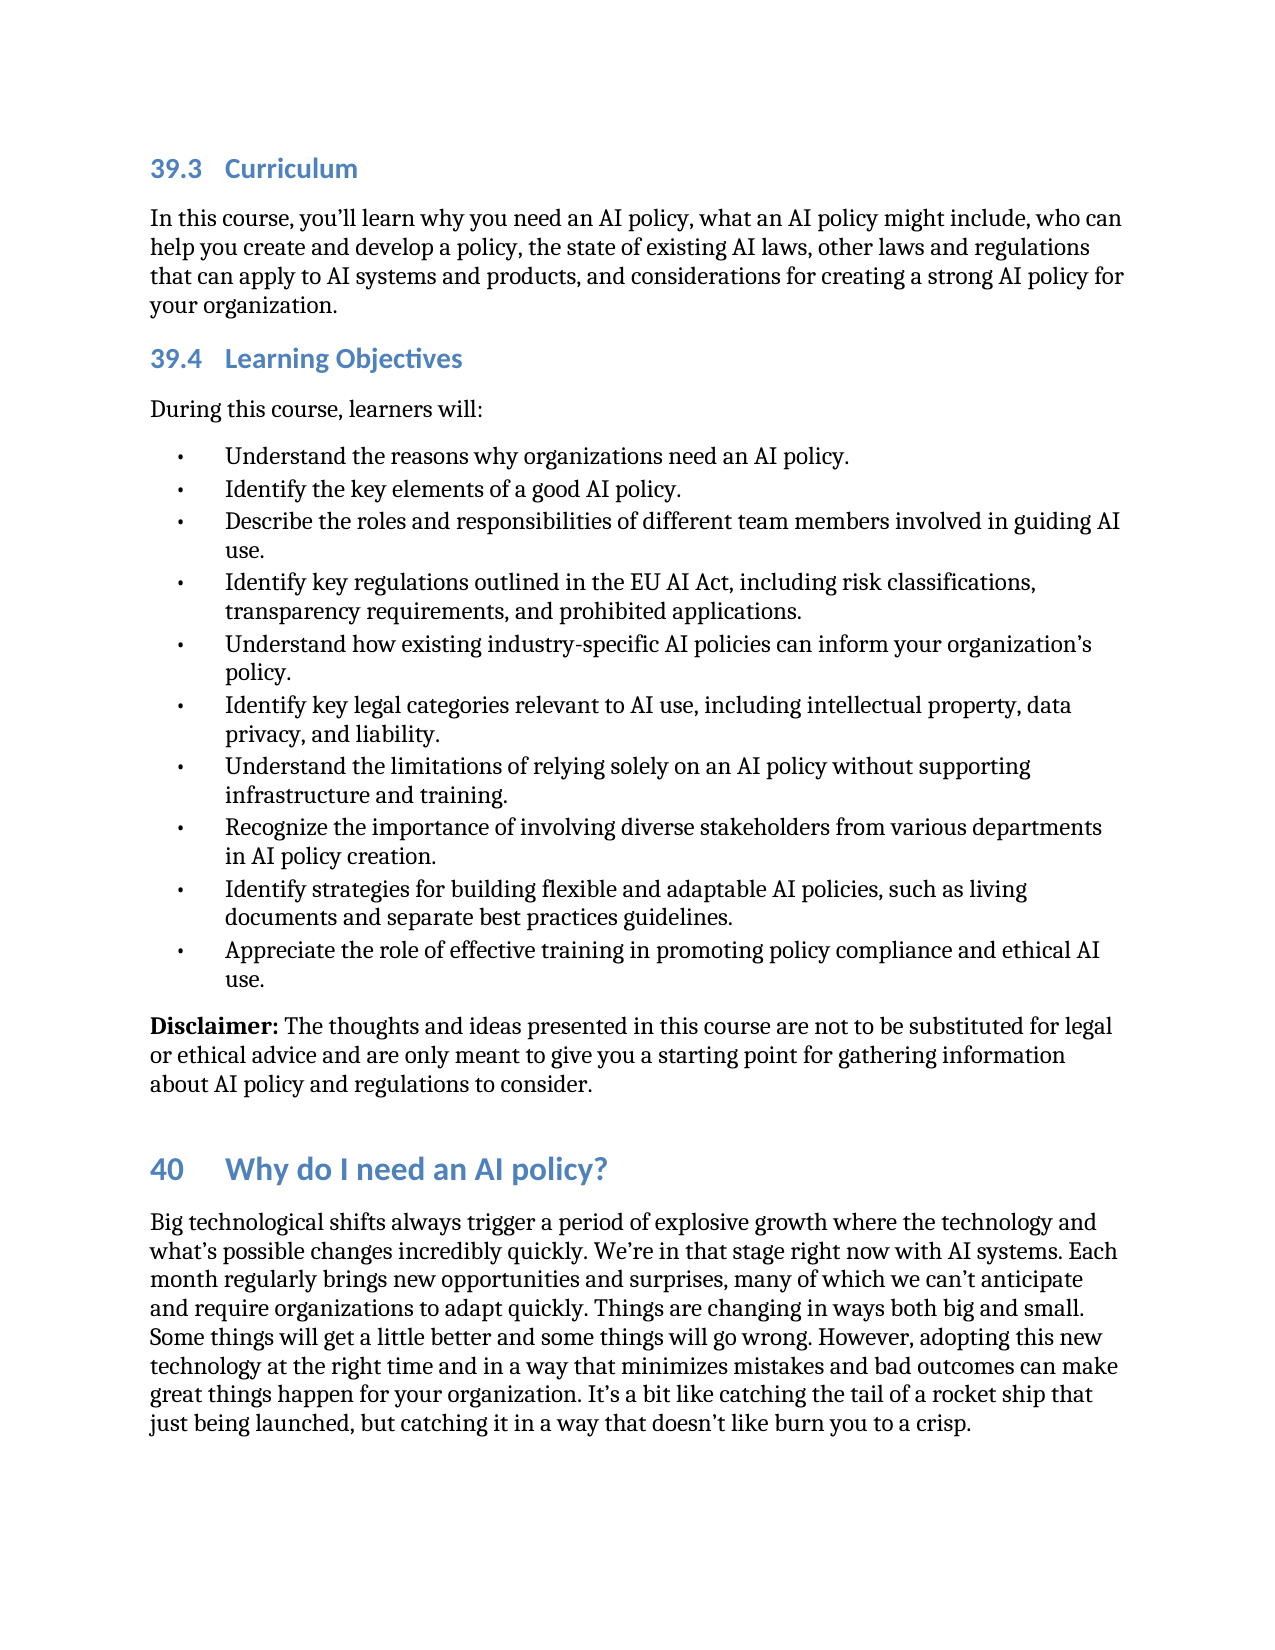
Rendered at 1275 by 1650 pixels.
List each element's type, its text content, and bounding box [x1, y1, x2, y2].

list Identify the key elements of a good AI policy. [175, 474, 1125, 503]
subtitle 39.3 Curriculum [150, 150, 1125, 186]
text In this course, you’ll learn why you need an AI policy, what an AI policy might include, who can help you create and develop a policy, the state of existing AI laws, other laws and regulations that can apply to AI systems and products, and considerations for creating a strong AI policy for your organization. [150, 204, 1125, 319]
list Understand the reasons why organizations need an AI policy. [175, 442, 1125, 471]
text Disclaimer: The thoughts and ideas presented in this course are not to be substituted for legal or ethical advice and are only meant to give you a starting point for gathering information about AI policy and regulations to consider. [150, 1012, 1125, 1098]
list Understand how existing industry-specific AI policies can inform your organization’s policy. [175, 629, 1125, 687]
subtitle 39.4 Learning Objectives [150, 340, 1125, 376]
list Appreciate the role of effective training in promoting policy compliance and ethical AI use. [175, 936, 1125, 993]
list Describe the roles and responsibilities of different team members involved in guiding AI use. [175, 507, 1125, 564]
list Identify key regulations outlined in the EU AI Act, including risk classifications, transparency requirements, and prohibited applications. [175, 568, 1125, 626]
text Big technological shifts always trigger a period of explosive growth where the technology and what’s possible changes incredibly quickly. We’re in that stage right now with AI systems. Each month regularly brings new opportunities and surprises, many of which we can’t anticipate and require organizations to adapt quickly. Things are changing in ways both big and small. Some things will get a little better and some things will go wrong. However, adopting this new technology at the right time and in a way that minimizes mistakes and bad outcomes can make great things happen for your organization. It’s a bit like catching the tail of a rocket ship that just being launched, but catching it in a way that doesn’t like burn you to a crisp. [150, 1208, 1125, 1438]
list Identify strategies for building flexible and adaptable AI policies, such as living documents and separate best practices guidelines. [175, 874, 1125, 932]
list Understand the limitations of relying solely on an AI policy without supporting infrastructure and training. [175, 752, 1125, 809]
text During this course, learners will: [150, 394, 1125, 423]
subtitle 40 Why do I need an AI policy? [150, 1148, 1125, 1189]
list Recognize the importance of involving diverse stakeholders from various departments in AI policy creation. [175, 813, 1125, 871]
list Identify key legal categories relevant to AI use, including intellectual property, data privacy, and liability. [175, 691, 1125, 748]
